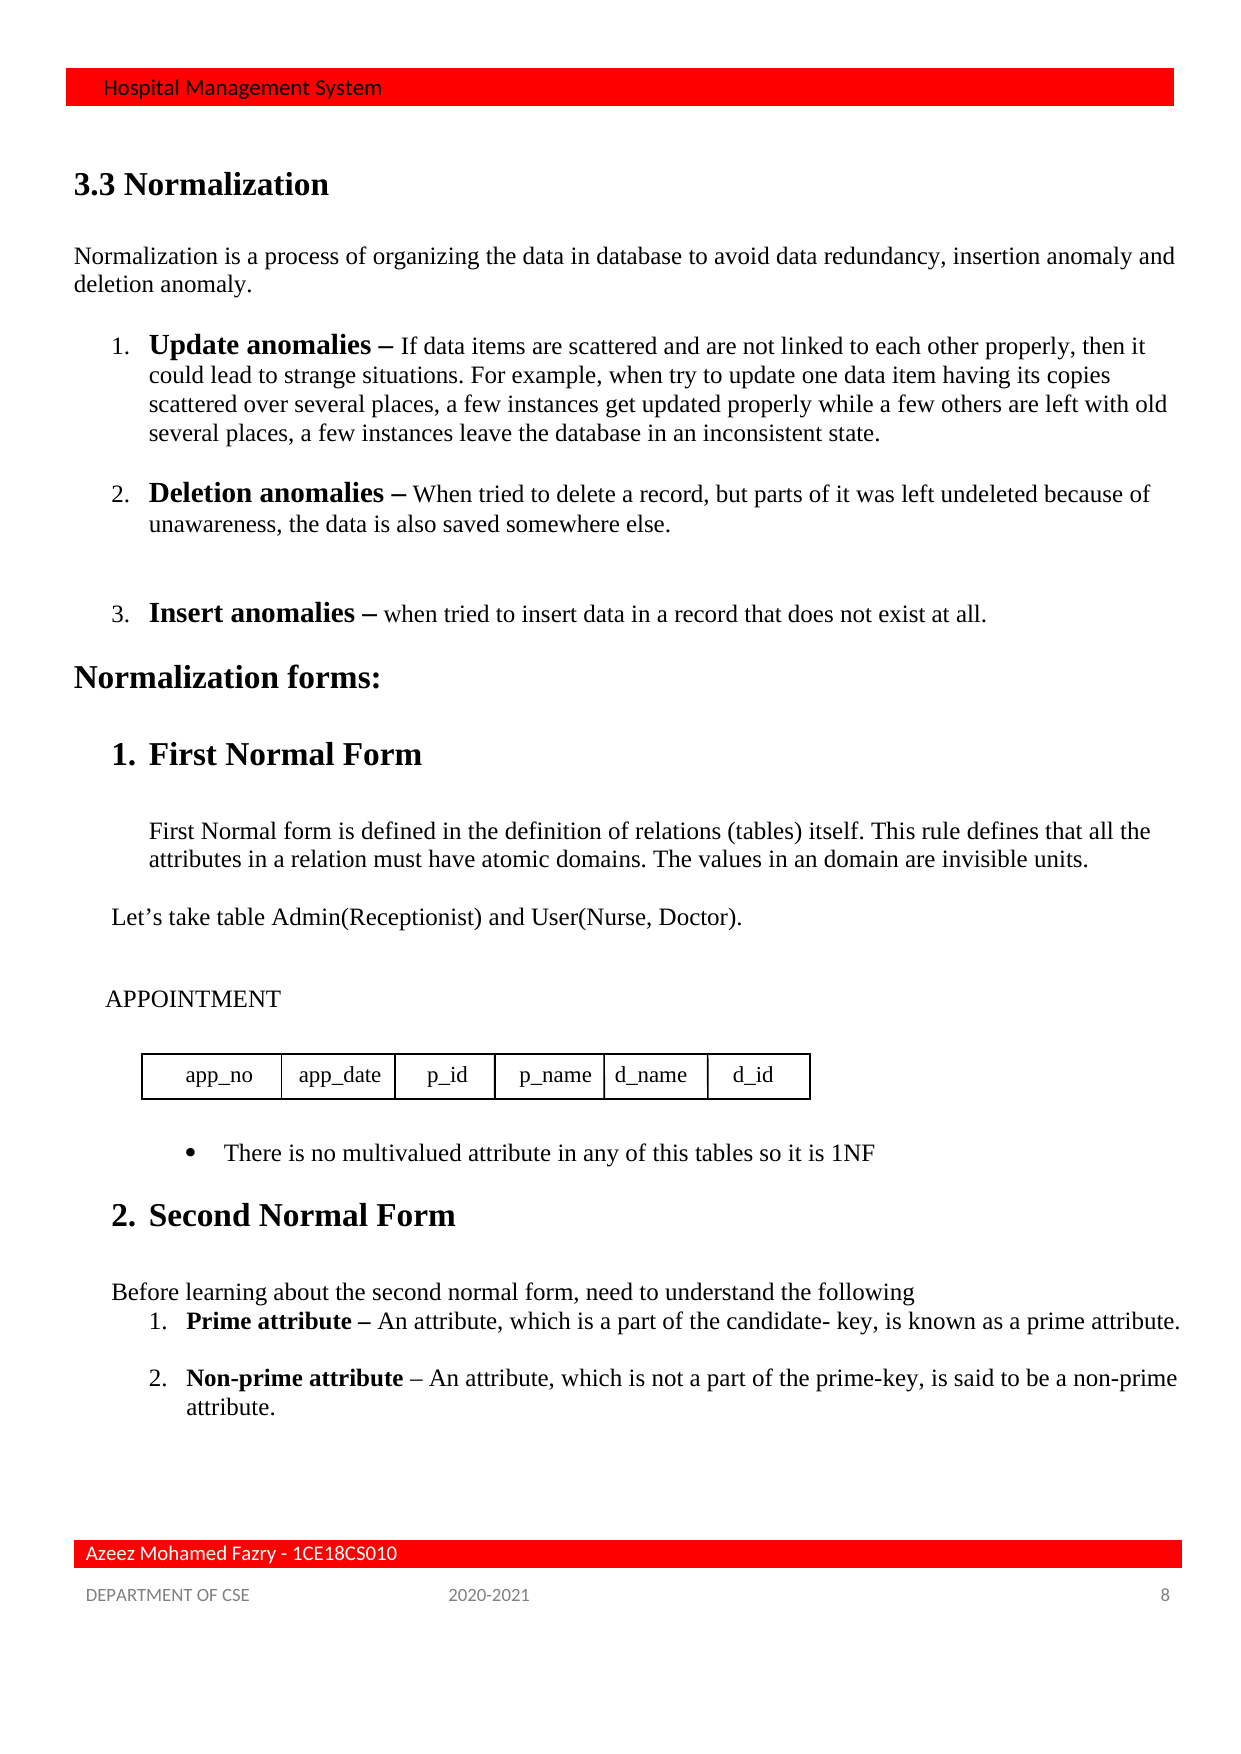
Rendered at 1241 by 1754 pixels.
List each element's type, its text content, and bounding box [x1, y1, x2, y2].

text 3.3 Normalization [73, 30, 1182, 202]
text Normalization forms: [73, 658, 1182, 696]
list Prime attribute – An attribute, which is a part of the candidate- key, is known as a prime attribute. [148, 1306, 1182, 1334]
list Second Normal Form [111, 1196, 1182, 1234]
list There is no multivalued attribute in any of this tables so it is 1NF [186, 1138, 1182, 1167]
list Deletion anomalies – When tried to delete a record, but parts of it was left undeleted because of unawareness, the data is also saved somewhere else. [111, 476, 1182, 538]
list Let’s take table Admin(Receptionist) and User(Nurse, Doctor). [111, 902, 1182, 931]
list Insert anomalies – when tried to insert data in a record that does not exist at all. [111, 595, 1182, 629]
text APPOINTMENT [73, 984, 1182, 1013]
text Normalization is a process of organizing the data in database to avoid data redundancy, insertion anomaly and deletion anomaly. [73, 241, 1182, 298]
list Non-prime attribute – An attribute, which is not a part of the prime-key, is said to be a non-prime attribute. [148, 1363, 1182, 1421]
list First Normal Form [111, 734, 1182, 773]
list First Normal form is defined in the definition of relations (tables) itself. This rule defines that all the attributes in a relation must have atomic domains. The values in an domain are invisible units. [111, 816, 1182, 873]
list Before learning about the second normal form, need to understand the following [111, 1277, 1182, 1306]
list Update anomalies – If data items are scattered and are not linked to each other properly, then it could lead to strange situations. For example, when try to update one data item having its copies scattered over several places, a few instances get updated properly while a few others are left with old several places, a few instances leave the database in an inconsistent state. [111, 327, 1182, 447]
